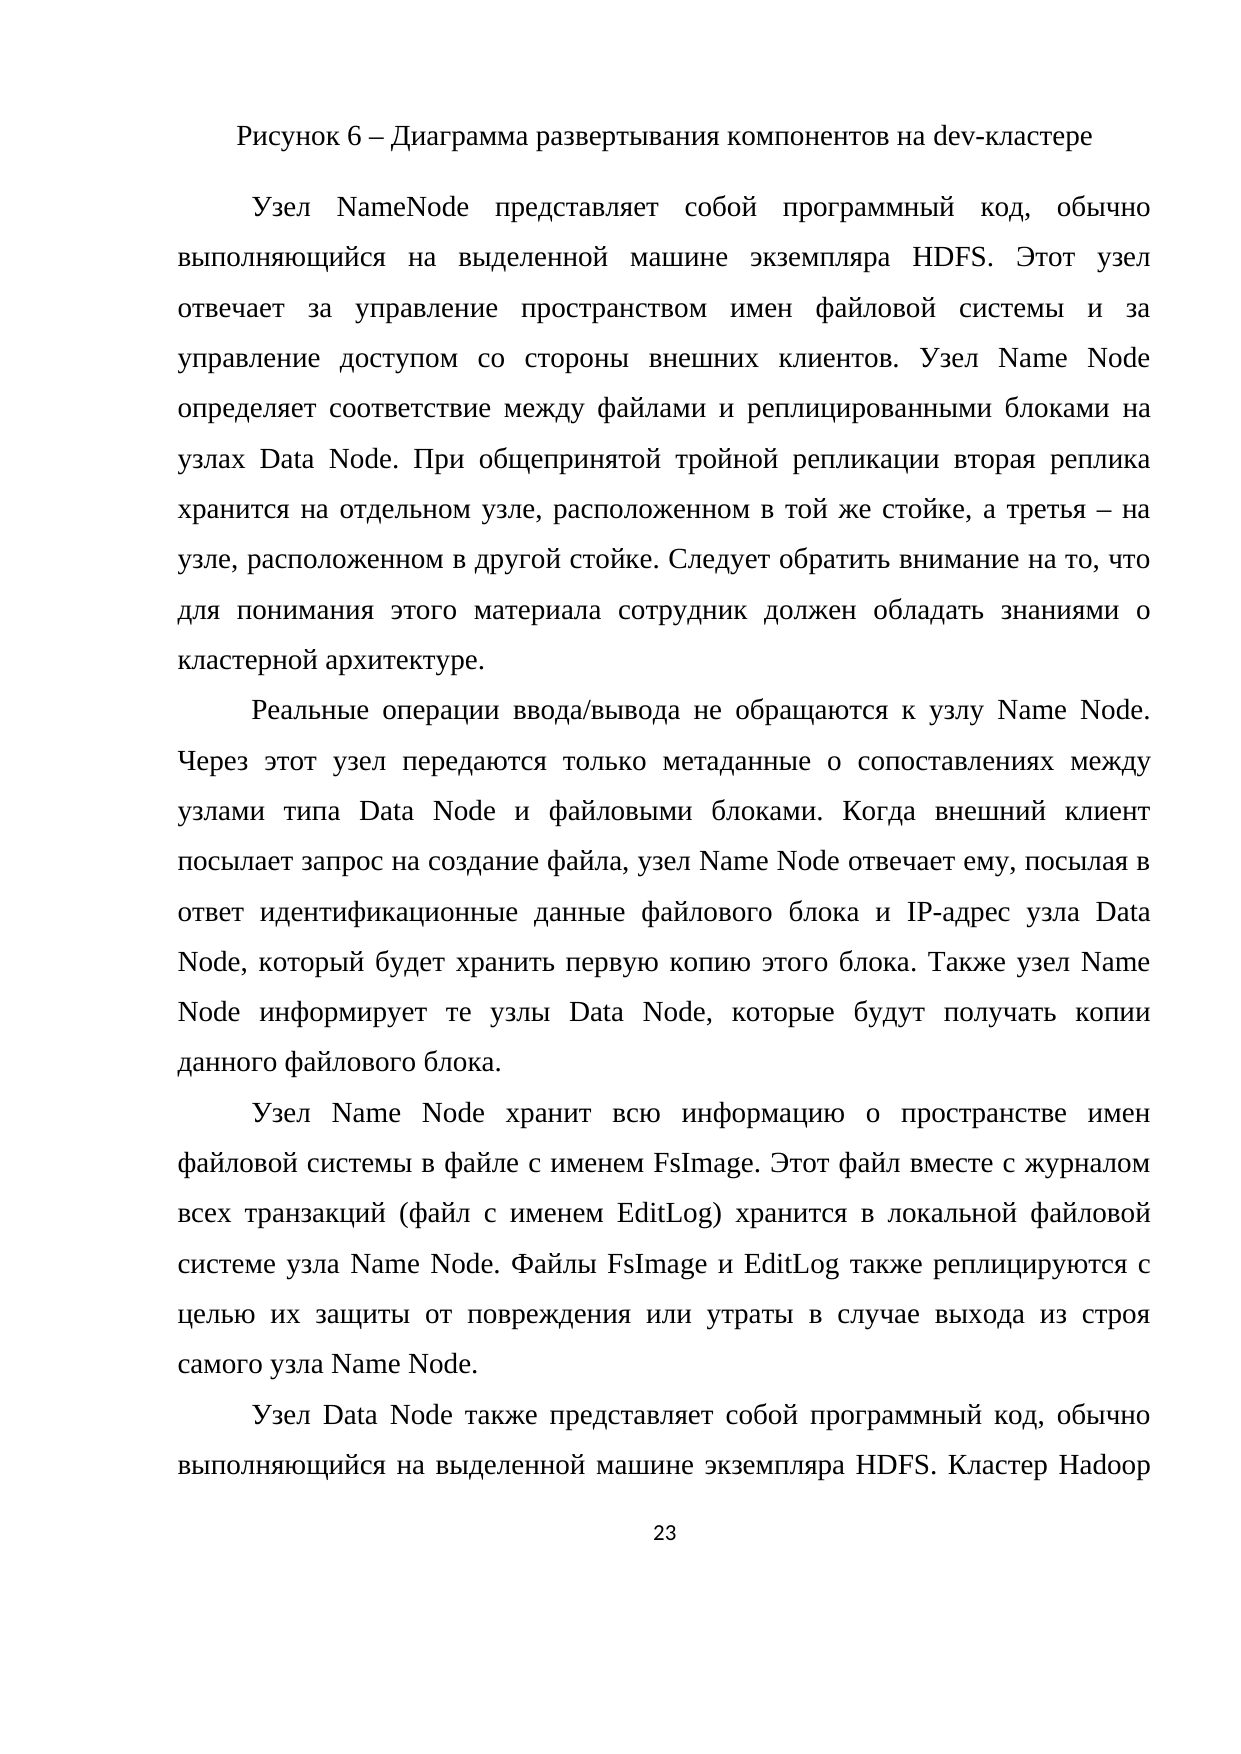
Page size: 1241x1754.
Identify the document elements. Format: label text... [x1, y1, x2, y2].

text Узел Name Node хранит всю информацию о пространстве имен файловой системы в файле с именем FsImage. Этот файл вместе с журналом всех транзакций (файл с именем EditLog) хранится в локальной файловой системе узла Name Node. Файлы FsImage и EditLog также реплицируются с целью их защиты от повреждения или утраты в случае выхода из строя самого узла Name Node. [177, 1095, 1152, 1380]
text Узел NameNode представляет собой программный код, обычно выполняющийся на выделенной машине экземпляра HDFS. Этот узел отвечает за управление пространством имен файловой системы и за управление доступом со стороны внешних клиентов. Узел Name Node определяет соответствие между файлами и реплицированными блоками на узлах Data Node. При общепринятой тройной репликации вторая реплика хранится на отдельном узле, расположенном в той же стойке, а третья – на узле, расположенном в другой стойке. Следует обратить внимание на то, что для понимания этого материала сотрудник должен обладать знаниями о кластерной архитектуре. [177, 189, 1152, 676]
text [177, 1397, 1152, 1481]
text Реальные операции ввода/вывода не обращаются к узлу Name Node. Через этот узел передаются только метаданные о сопоставлениях между узлами типа Data Node и файловыми блоками. Когда внешний клиент посылает запрос на создание файла, узел Name Node отвечает ему, посылая в ответ идентификационные данные файлового блока и IP-адрес узла Data Node, который будет хранить первую копию этого блока. Также узел Name Node информирует те узлы Data Node, которые будут получать копии данного файлового блока. [177, 692, 1152, 1078]
text Рисунок 6 – Диаграмма развертывания компонентов на dev-кластере [177, 118, 1152, 152]
